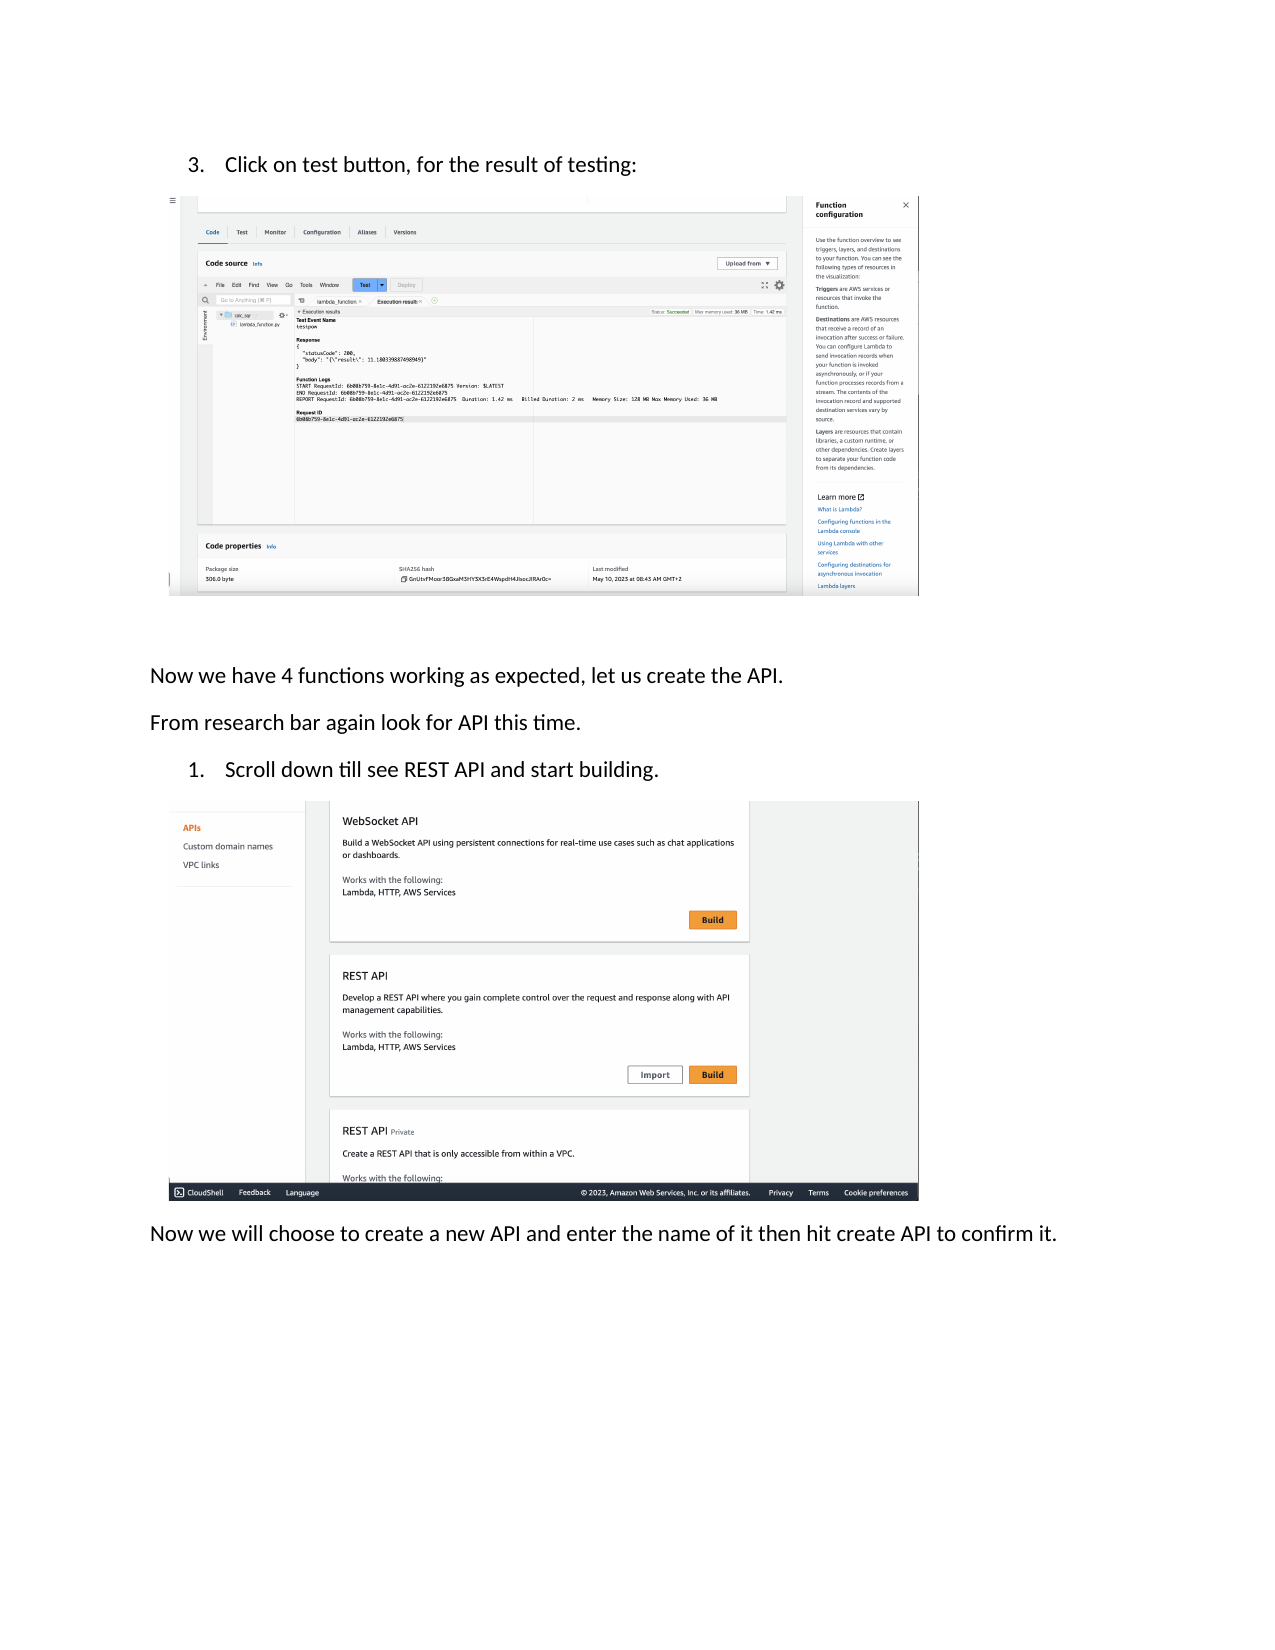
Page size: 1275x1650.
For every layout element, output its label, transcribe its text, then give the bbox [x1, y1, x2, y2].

text Now we have 4 functions working as expected, let us create the API. [150, 661, 1125, 689]
text Now we will choose to create a new API and enter the name of it then hit create API to confirm it. [150, 1219, 1125, 1247]
text From research bar again look for API this time. [150, 708, 1125, 736]
list Scroll down till see REST API and start building. [187, 755, 1125, 783]
list Click on test button, for the result of testing: [187, 150, 1125, 178]
